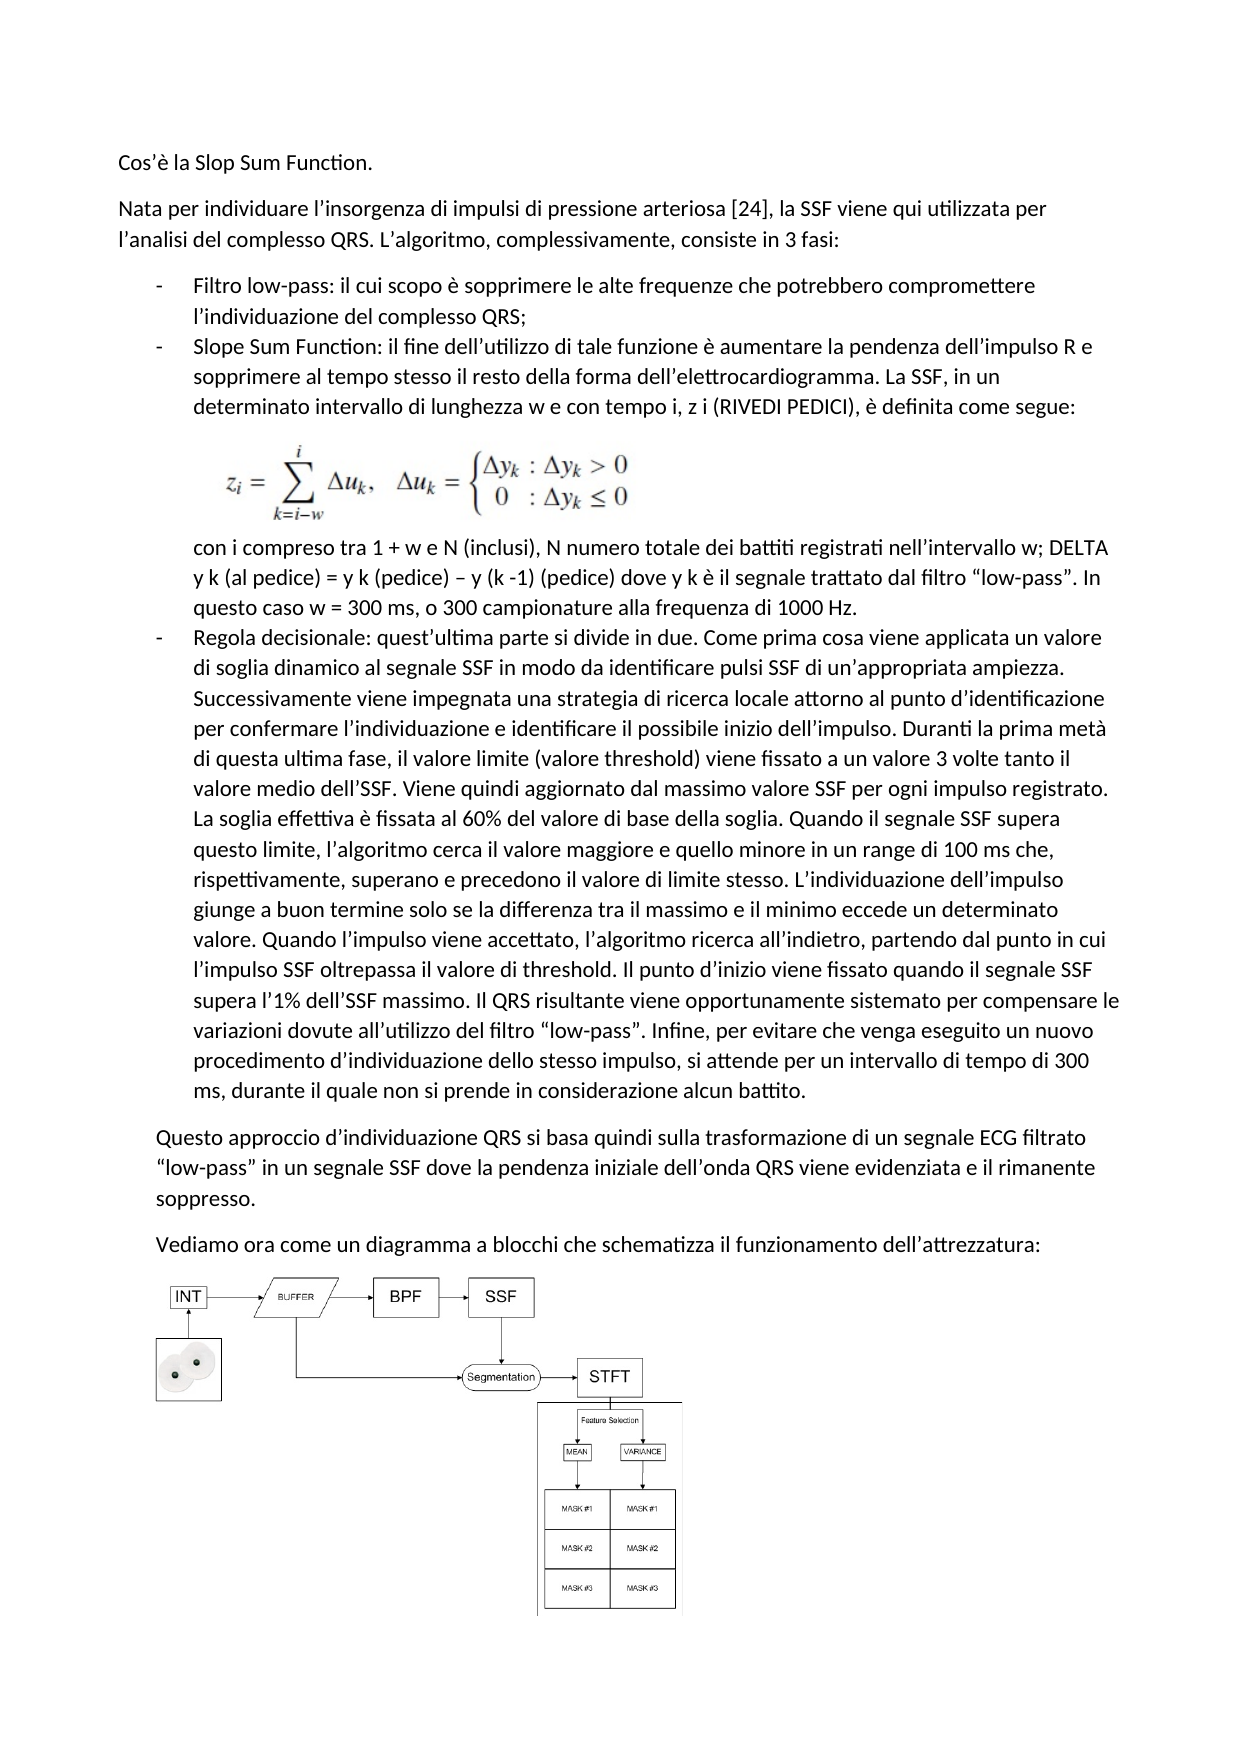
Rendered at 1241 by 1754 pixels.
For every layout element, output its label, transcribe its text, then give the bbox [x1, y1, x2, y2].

text Nata per individuare l’insorgenza di impulsi di pressione arteriosa [24], la SSF viene qui utilizzata per l’analisi del complesso QRS. L’algoritmo, complessivamente, consiste in 3 fasi: [118, 194, 1122, 253]
list Filtro low-pass: il cui scopo è sopprimere le alte frequenze che potrebbero compromettere l’individuazione del complesso QRS; [156, 272, 1122, 330]
text Vediamo ora come un diagramma a blocchi che schematizza il funzionamento dell’attrezzatura: [156, 1231, 1122, 1259]
text Questo approccio d’individuazione QRS si basa quindi sulla trasformazione di un segnale ECG filtrato “low-pass” in un segnale SSF dove la pendenza iniziale dell’onda QRS viene evidenziata e il rimanente soppresso. [156, 1123, 1122, 1212]
list Regola decisionale: quest’ultima parte si divide in due. Come prima cosa viene applicata un valore di soglia dinamico al segnale SSF in modo da identificare pulsi SSF di un’appropriata ampiezza. Successivamente viene impegnata una strategia di ricerca locale attorno al punto d’identificazione per confermare l’individuazione e identificare il possibile inizio dell’impulso. Duranti la prima metà di questa ultima fase, il valore limite (valore threshold) viene fissato a un valore 3 volte tanto il valore medio dell’SSF. Viene quindi aggiornato dal massimo valore SSF per ogni impulso registrato. La soglia effettiva è fissata al 60% del valore di base della soglia. Quando il segnale SSF supera questo limite, l’algoritmo cerca il valore maggiore e quello minore in un range di 100 ms che, rispettivamente, superano e precedono il valore di limite stesso. L’individuazione dell’impulso giunge a buon termine solo se la differenza tra il massimo e il minimo eccede un determinato valore. Quando l’impulso viene accettato, l’algoritmo ricerca all’indietro, partendo dal punto in cui l’impulso SSF oltrepassa il valore di threshold. Il punto d’inizio viene fissato quando il segnale SSF supera l’1% dell’SSF massimo. Il QRS risultante viene opportunamente sistemato per compensare le variazioni dovute all’utilizzo del filtro “low-pass”. Infine, per evitare che venga eseguito un nuovo procedimento d’individuazione dello stesso impulso, si attende per un intervallo di tempo di 300 ms, durante il quale non si prende in considerazione alcun battito. [156, 623, 1122, 1104]
list Slope Sum Function: il fine dell’utilizzo di tale funzione è aumentare la pendenza dell’impulso R e sopprimere al tempo stesso il resto della forma dell’elettrocardiogramma. La SSF, in un determinato intervallo di lunghezza w e con tempo i, z i (RIVEDI PEDICI), è definita come segue: [156, 332, 1122, 420]
list con i compreso tra 1 + w e N (inclusi), N numero totale dei battiti registrati nell’intervallo w; DELTA y k (al pedice) = y k (pedice) – y (k -1) (pedice) dove y k è il segnale trattato dal filtro “low-pass”. In questo caso w = 300 ms, o 300 campionature alla frequenza di 1000 Hz. [193, 533, 1122, 621]
text Cos’è la Slop Sum Function. [118, 148, 1122, 176]
picture [208, 422, 648, 531]
